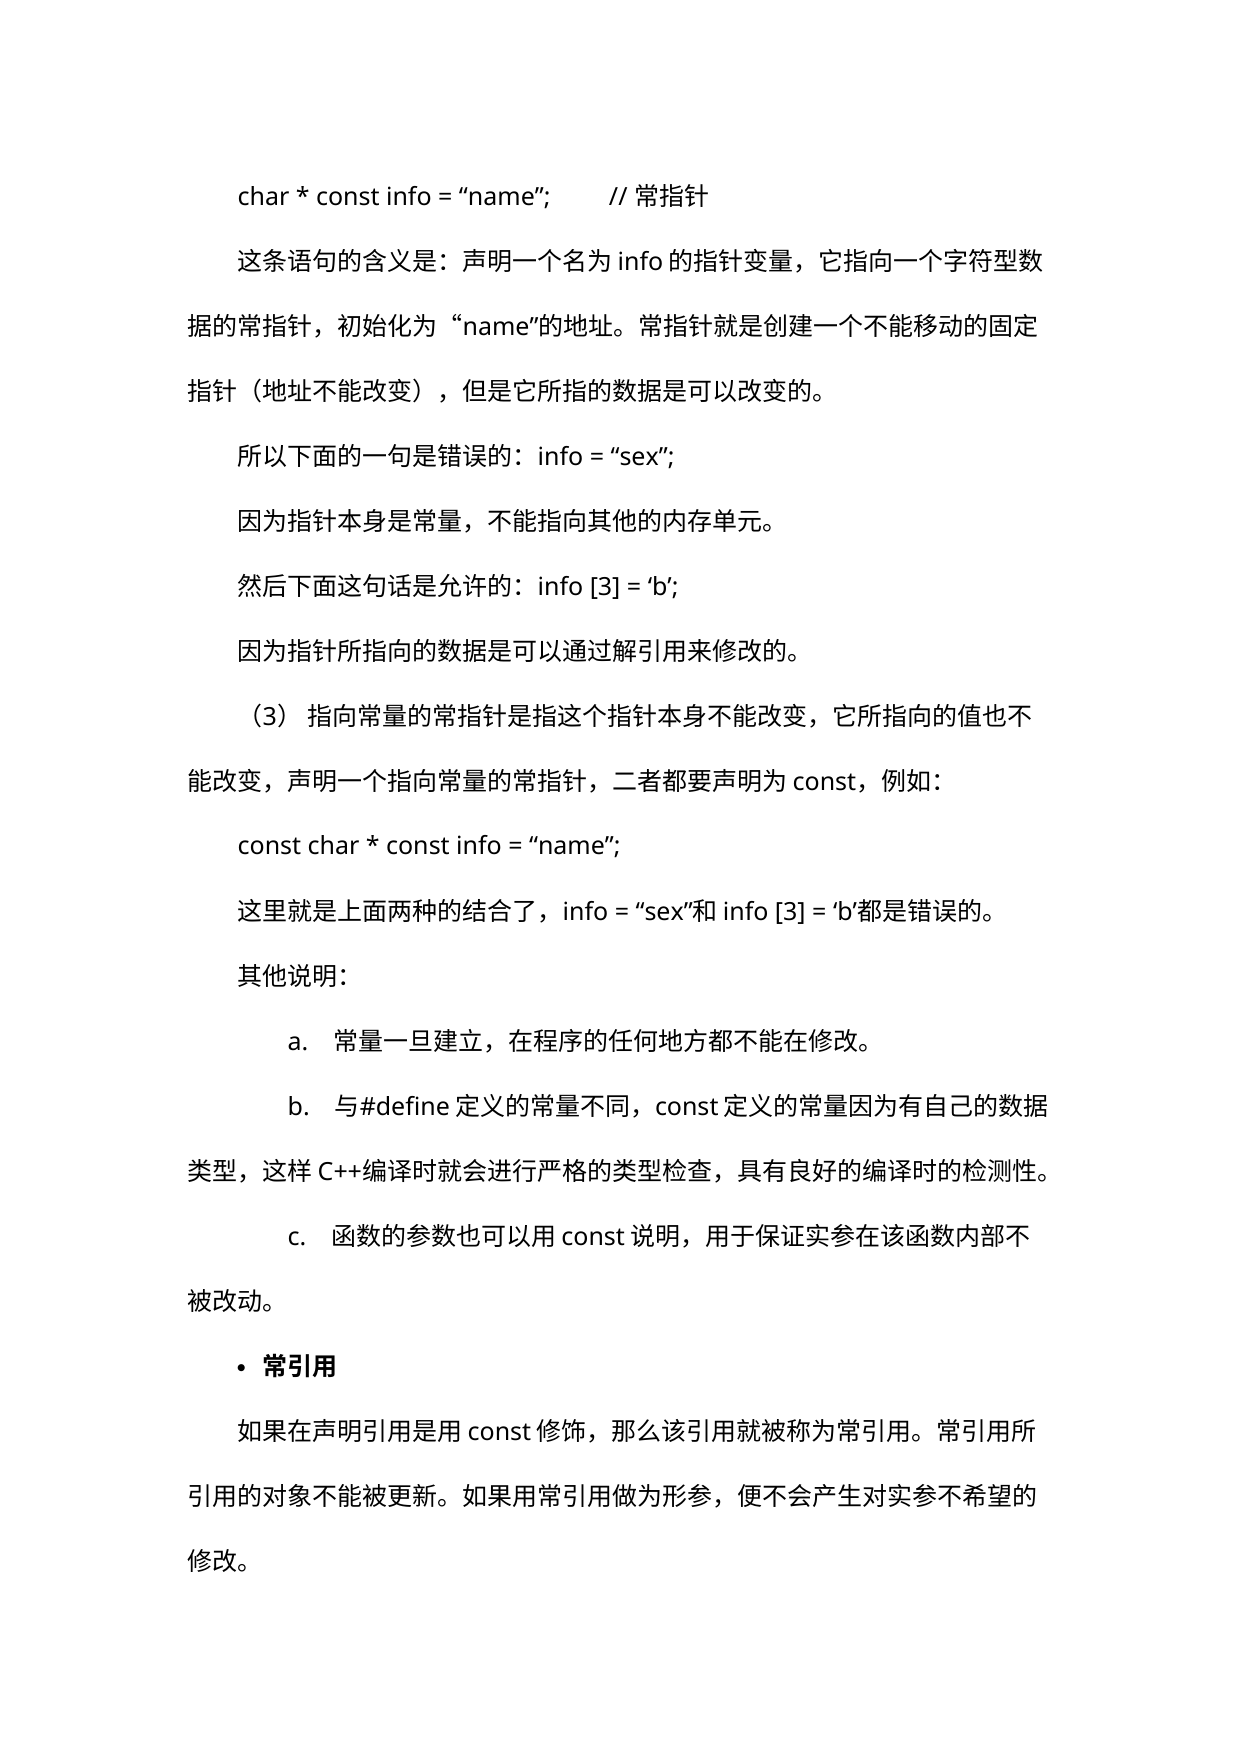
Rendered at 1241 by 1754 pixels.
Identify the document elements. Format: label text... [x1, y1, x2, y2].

text （3） 指向常量的常指针是指这个指针本身不能改变，它所指向的值也不能改变，声明一个指向常量的常指针，二者都要声明为const，例如： [187, 682, 1053, 812]
text 其他说明： [187, 942, 1053, 1007]
text 因为指针本身是常量，不能指向其他的内存单元。 [187, 487, 1053, 552]
text a. 常量一旦建立，在程序的任何地方都不能在修改。 [187, 1007, 1053, 1072]
list 常引用 [187, 1332, 1053, 1397]
text char * const info = “name”; // 常指针 [187, 162, 1053, 227]
text b. 与#define定义的常量不同，const定义的常量因为有自己的数据类型，这样C++编译时就会进行严格的类型检查，具有良好的编译时的检测性。 [187, 1072, 1053, 1202]
text 所以下面的一句是错误的：info = “sex”; [187, 422, 1053, 487]
text 然后下面这句话是允许的：info [3] = ‘b’; [187, 552, 1053, 617]
text 这里就是上面两种的结合了，info = “sex”和info [3] = ‘b’都是错误的。 [187, 877, 1053, 942]
text 因为指针所指向的数据是可以通过解引用来修改的。 [187, 617, 1053, 682]
text const char * const info = “name”; [187, 812, 1053, 877]
text 如果在声明引用是用const修饰，那么该引用就被称为常引用。常引用所引用的对象不能被更新。如果用常引用做为形参，便不会产生对实参不希望的修改。 [187, 1397, 1053, 1592]
text c. 函数的参数也可以用const说明，用于保证实参在该函数内部不被改动。 [187, 1202, 1053, 1332]
text 这条语句的含义是：声明一个名为info的指针变量，它指向一个字符型数据的常指针，初始化为“name”的地址。常指针就是创建一个不能移动的固定指针（地址不能改变），但是它所指的数据是可以改变的。 [187, 227, 1053, 422]
